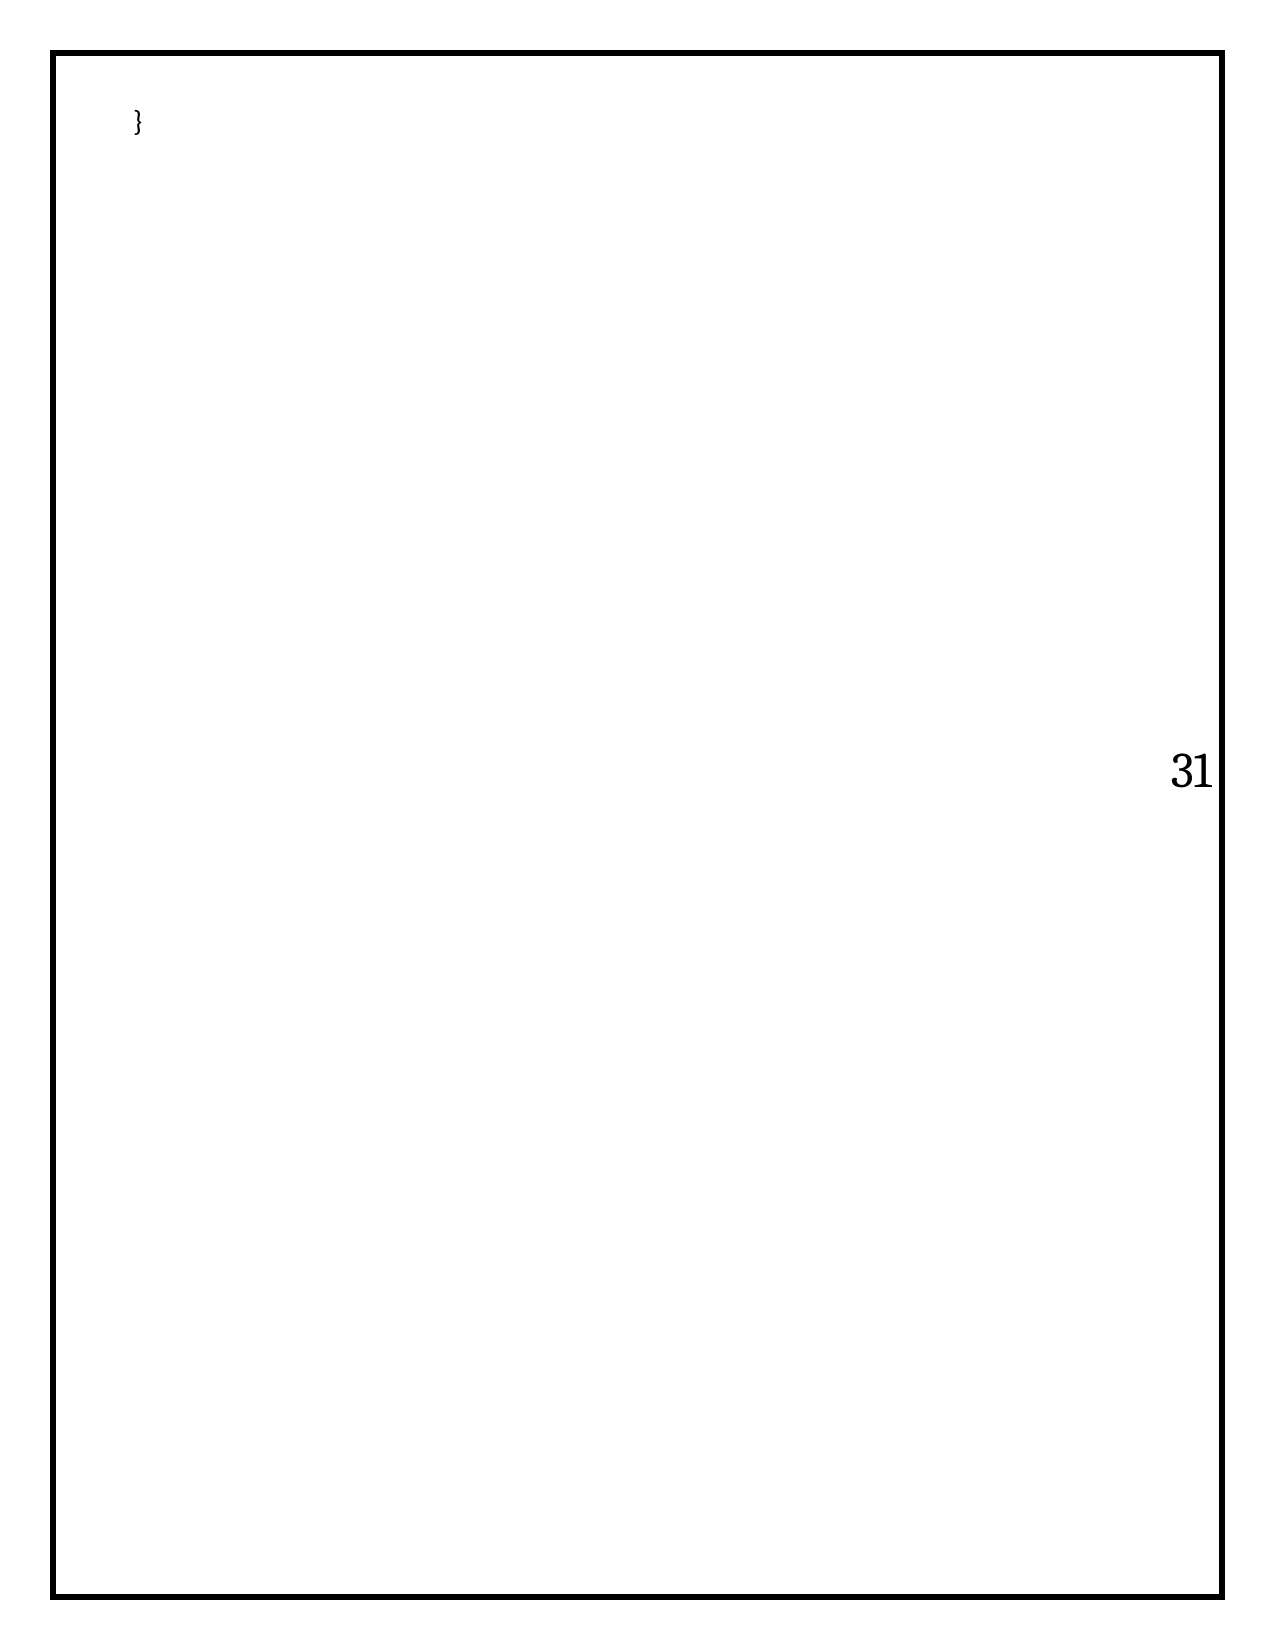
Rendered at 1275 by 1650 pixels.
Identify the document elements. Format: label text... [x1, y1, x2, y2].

text } [133, 103, 1152, 139]
